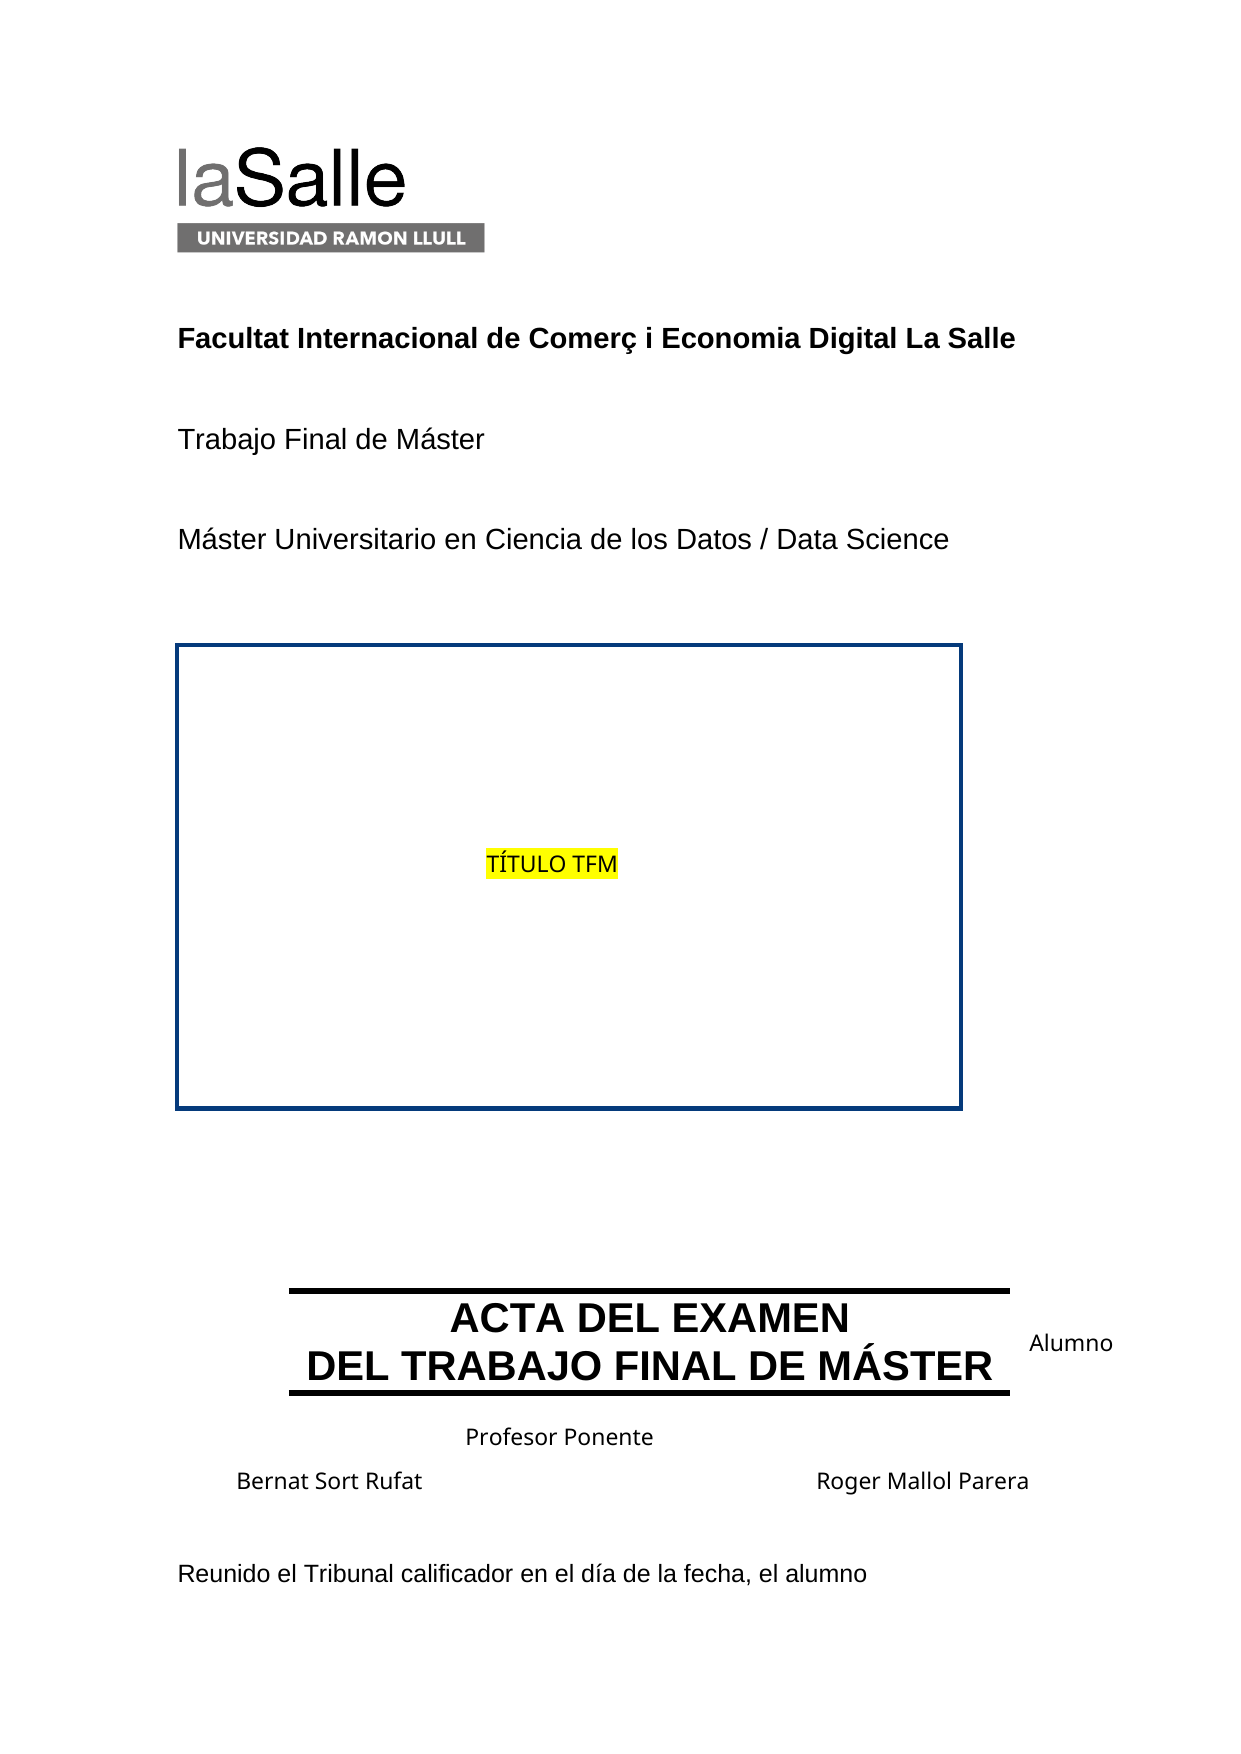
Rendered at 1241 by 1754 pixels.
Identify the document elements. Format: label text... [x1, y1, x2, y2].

text Facultat Internacional de Comerç i Economia Digital La Salle [177, 321, 1122, 354]
text Máster Universitario en Ciencia de los Datos / Data Science [177, 522, 1122, 556]
text Alumno Profesor Ponente [177, 1327, 1122, 1452]
text Reunido el Tribunal calificador en el día de la fecha, el alumno [177, 1559, 1122, 1588]
picture [177, 147, 485, 254]
text Trabajo Final de Máster [177, 422, 1122, 455]
table_header ACTA DEL EXAMEN DEL TRABAJO FINAL DE MÁSTER [289, 1294, 1010, 1389]
text Bernat Sort Rufat Roger Mallol Parera [177, 1465, 1122, 1496]
